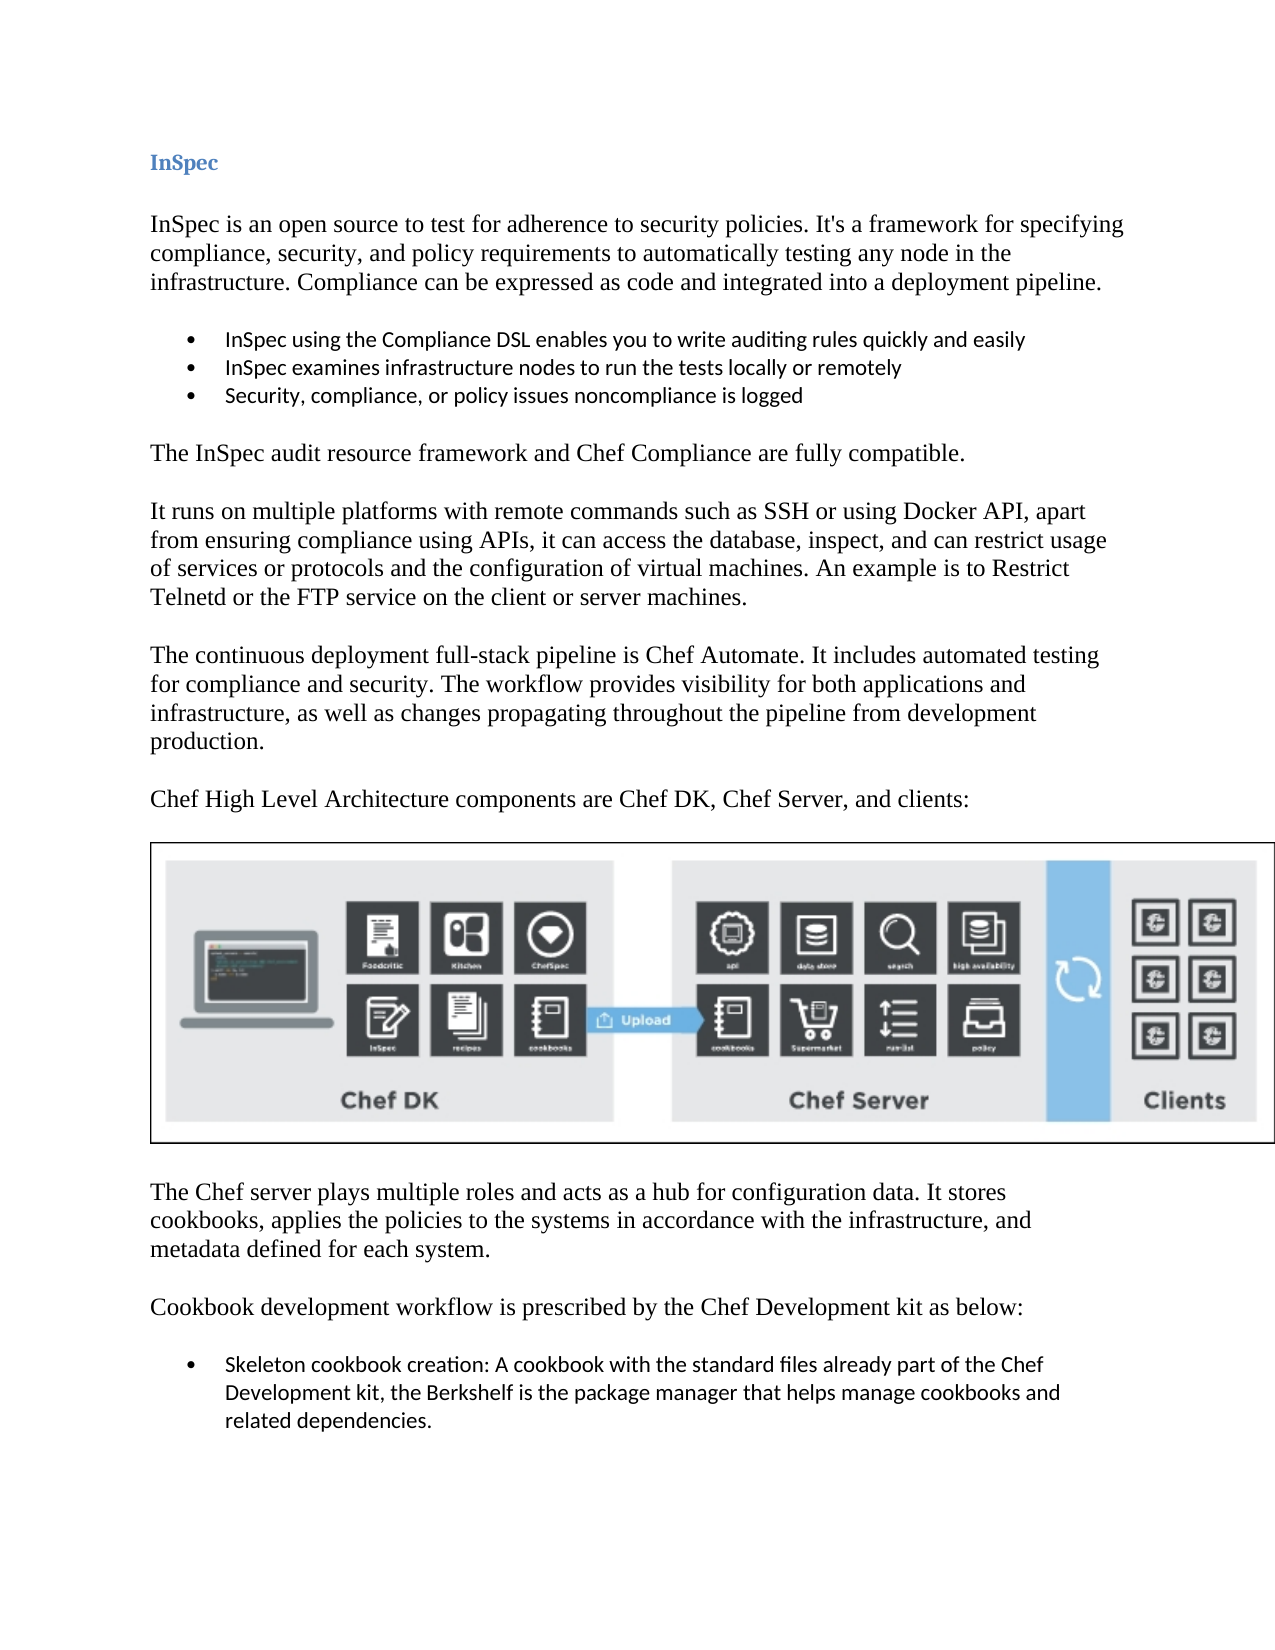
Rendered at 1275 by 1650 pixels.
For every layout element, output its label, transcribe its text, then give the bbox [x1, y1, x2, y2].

text It runs on multiple platforms with remote commands such as SSH or using Docker API, apart from ensuring compliance using APIs, it can access the database, inspect, and can restrict usage of services or protocols and the configuration of virtual machines. An example is to Restrict Telnetd or the FTP service on the client or server machines. [150, 496, 1125, 611]
list Security, compliance, or policy issues noncompliance is logged [187, 381, 1125, 409]
text Chef High Level Architecture components are Chef DK, Chef Server, and clients: [150, 784, 1125, 813]
subtitle InSpec [150, 150, 1125, 176]
list InSpec using the Compliance DSL enables you to write auditing rules quickly and easily [187, 325, 1125, 353]
text InSpec is an open source to test for adherence to security policies. It's a framework for specifying compliance, security, and policy requirements to automatically testing any node in the infrastructure. Compliance can be expressed as code and integrated into a deployment pipeline. [150, 209, 1125, 296]
list Skeleton cookbook creation: A cookbook with the standard files already part of the Chef Development kit, the Berkshelf is the package manager that helps manage cookbooks and related dependencies. [187, 1350, 1125, 1434]
text The InSpec audit resource framework and Chef Compliance are fully compatible. [150, 438, 1125, 467]
picture [150, 842, 1275, 1144]
text The continuous deployment full-stack pipeline is Chef Automate. It includes automated testing for compliance and security. The workflow provides visibility for both applications and infrastructure, as well as changes propagating throughout the pipeline from development production. [150, 640, 1125, 755]
text Cookbook development workflow is prescribed by the Chef Development kit as below: [150, 1292, 1125, 1321]
list InSpec examines infrastructure nodes to run the tests locally or remotely [187, 353, 1125, 381]
text The Chef server plays multiple roles and acts as a hub for configuration data. It stores cookbooks, applies the policies to the systems in accordance with the infrastructure, and metadata defined for each system. [150, 1177, 1125, 1263]
